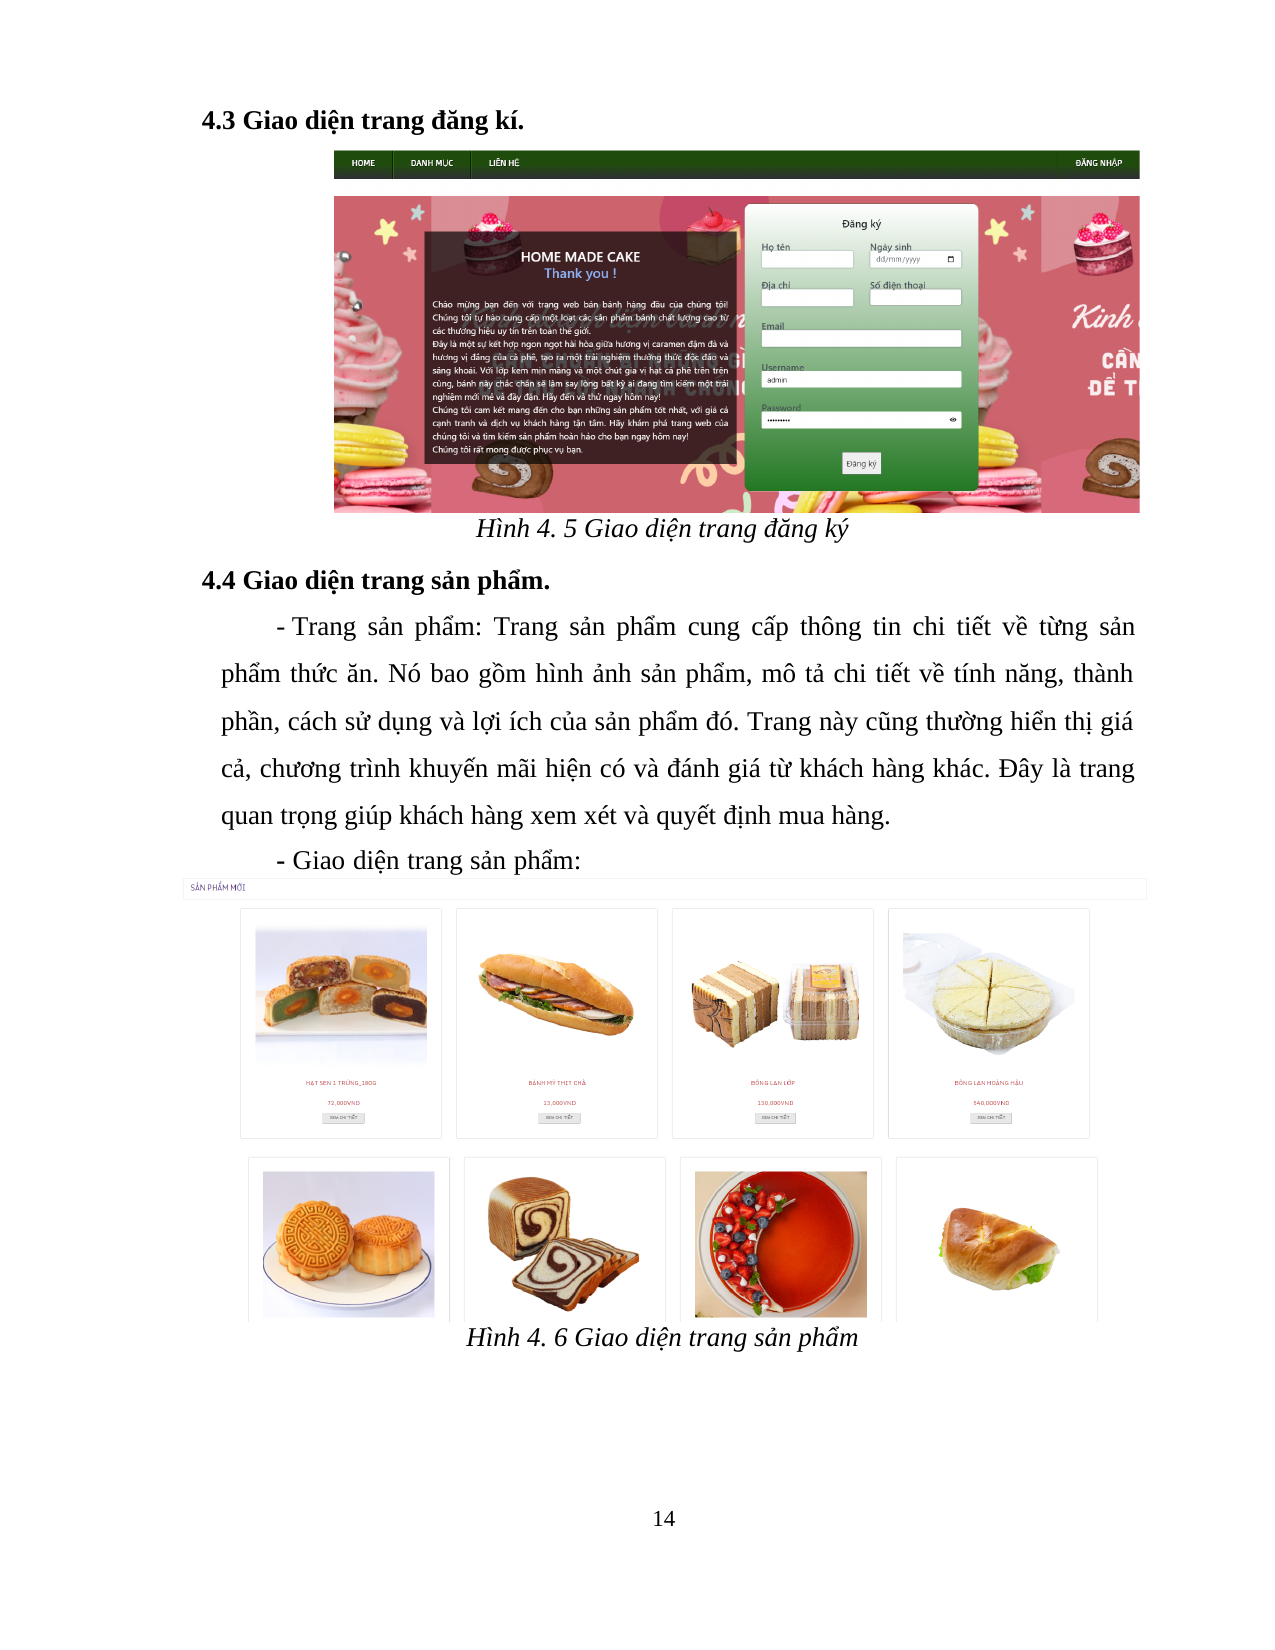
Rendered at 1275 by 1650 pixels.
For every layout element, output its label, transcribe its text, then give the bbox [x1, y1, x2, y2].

picture [334, 145, 1147, 513]
list Trang sản phẩm: Trang sản phẩm cung cấp thông tin chi tiết về từng sản phẩm thức ăn. Nó bao gồm hình ảnh sản phẩm, mô tả chi tiết về tính năng, thành phần, cách sử dụng và lợi ích của sản phẩm đó. Trang này cũng thường hiển thị giá cả, chương trình khuyến mãi hiện có và đánh giá từ khách hàng khác. Đây là trang quan trọng giúp khách hàng xem xét và quyết định mua hàng. [221, 610, 1136, 831]
subtitle 4.4 Giao diện trang sản phẩm. [202, 564, 1148, 595]
picture [179, 876, 1148, 1322]
text Hình 4. 6 Giao diện trang sản phẩm [179, 1322, 1148, 1353]
text - Giao diện trang sản phẩm: [276, 847, 1148, 875]
subtitle 4.3 Giao diện trang đăng kí. [202, 104, 1148, 135]
text Hình 4. 5 Giao diện trang đăng ký [179, 512, 1148, 543]
